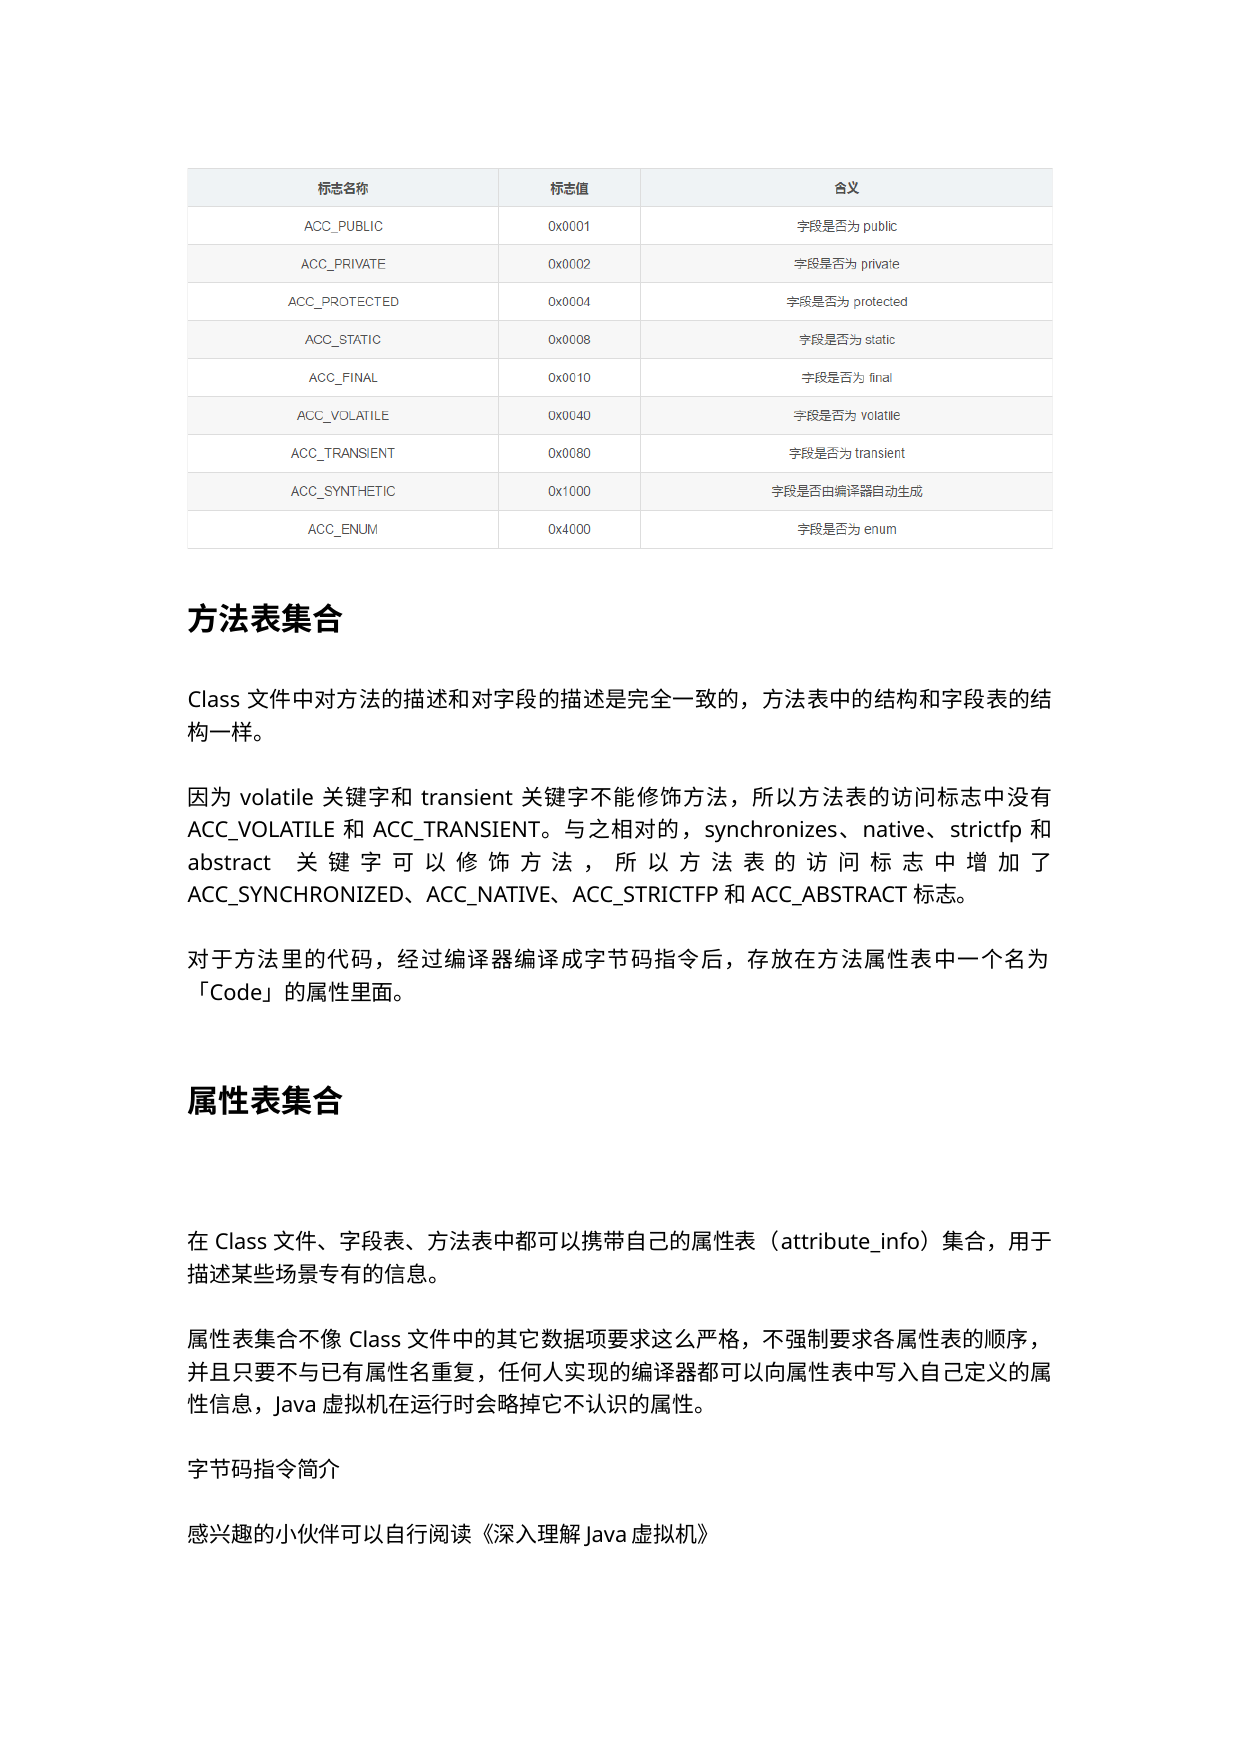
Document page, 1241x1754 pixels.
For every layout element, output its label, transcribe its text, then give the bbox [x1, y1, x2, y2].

subtitle 属性表集合 [187, 1067, 1053, 1132]
text 对于方法里的代码，经过编译器编译成字节码指令后，存放在方法属性表中一个名为「Code」的属性里面。 [187, 942, 1053, 1007]
text 属性表集合不像 Class 文件中的其它数据项要求这么严格，不强制要求各属性表的顺序，并且只要不与已有属性名重复，任何人实现的编译器都可以向属性表中写入自己定义的属性信息，Java 虚拟机在运行时会略掉它不认识的属性。 [187, 1322, 1053, 1419]
text 感兴趣的小伙伴可以自行阅读《深入理解Java虚拟机》 [187, 1517, 1053, 1549]
text 方法表集合 [187, 555, 1053, 649]
text 因为 volatile 关键字和 transient 关键字不能修饰方法，所以方法表的访问标志中没有 ACC_VOLATILE 和 ACC_TRANSIENT。与之相对的，synchronizes、native、strictfp 和 abstract 关键字可以修饰方法，所以方法表的访问标志中增加了 ACC_SYNCHRONIZED、ACC_NATIVE、ACC_STRICTFP 和 ACC_ABSTRACT 标志。 [187, 779, 1053, 909]
picture [187, 162, 1053, 555]
text 字节码指令简介 [187, 1452, 1053, 1484]
text Class 文件中对方法的描述和对字段的描述是完全一致的，方法表中的结构和字段表的结构一样。 [187, 682, 1053, 747]
text 在 Class 文件、字段表、方法表中都可以携带自己的属性表（attribute_info）集合，用于描述某些场景专有的信息。 [187, 1224, 1053, 1289]
